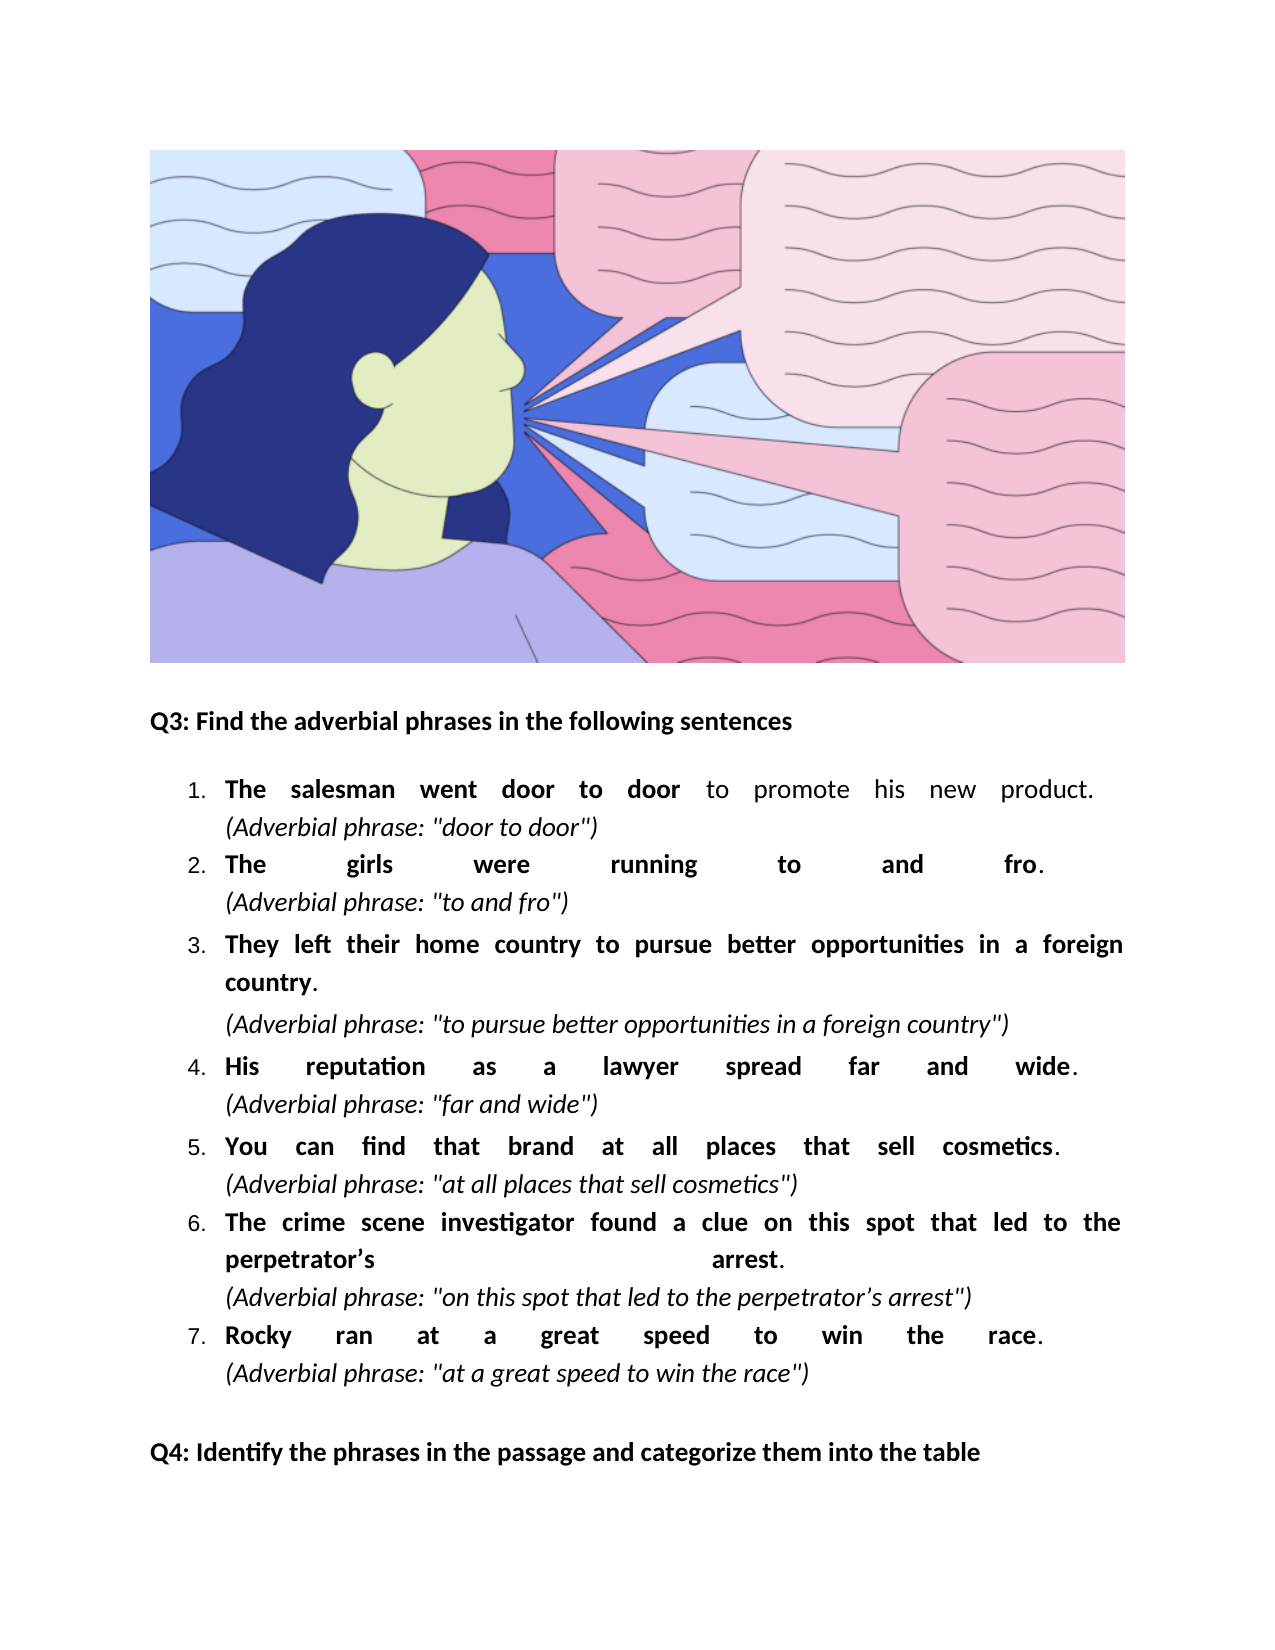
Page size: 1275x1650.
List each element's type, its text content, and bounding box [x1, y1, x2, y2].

list Rocky ran at a great speed to win the race. (Adverbial phrase: "at a great speed to win the race") [187, 1318, 1087, 1389]
subtitle Q4: Identify the phrases in the passage and categorize them into the table [150, 1435, 1125, 1468]
list The crime scene investigator found a clue on this spot that led to the perpetrator’s arrest. (Adverbial phrase: "on this spot that led to the perpetrator’s arrest") [187, 1205, 1122, 1313]
list The girls were running to and fro. (Adverbial phrase: "to and fro") [187, 848, 1125, 918]
list They left their home country to pursue better opportunities in a foreign country. [187, 927, 1125, 998]
text Q3: Find the adverbial phrases in the following sentences [150, 704, 1059, 737]
text (Adverbial phrase: "to pursue better opportunities in a foreign country") [225, 1007, 1125, 1040]
list You can find that brand at all places that sell cosmetics. (Adverbial phrase: "at all places that sell cosmetics") [187, 1129, 1088, 1200]
list His reputation as a lawyer spread far and wide. (Adverbial phrase: "far and wide") [187, 1049, 1125, 1120]
list The salesman went door to door to promote his new product. (Adverbial phrase: "door to door") [187, 772, 1119, 843]
picture [150, 150, 1125, 663]
